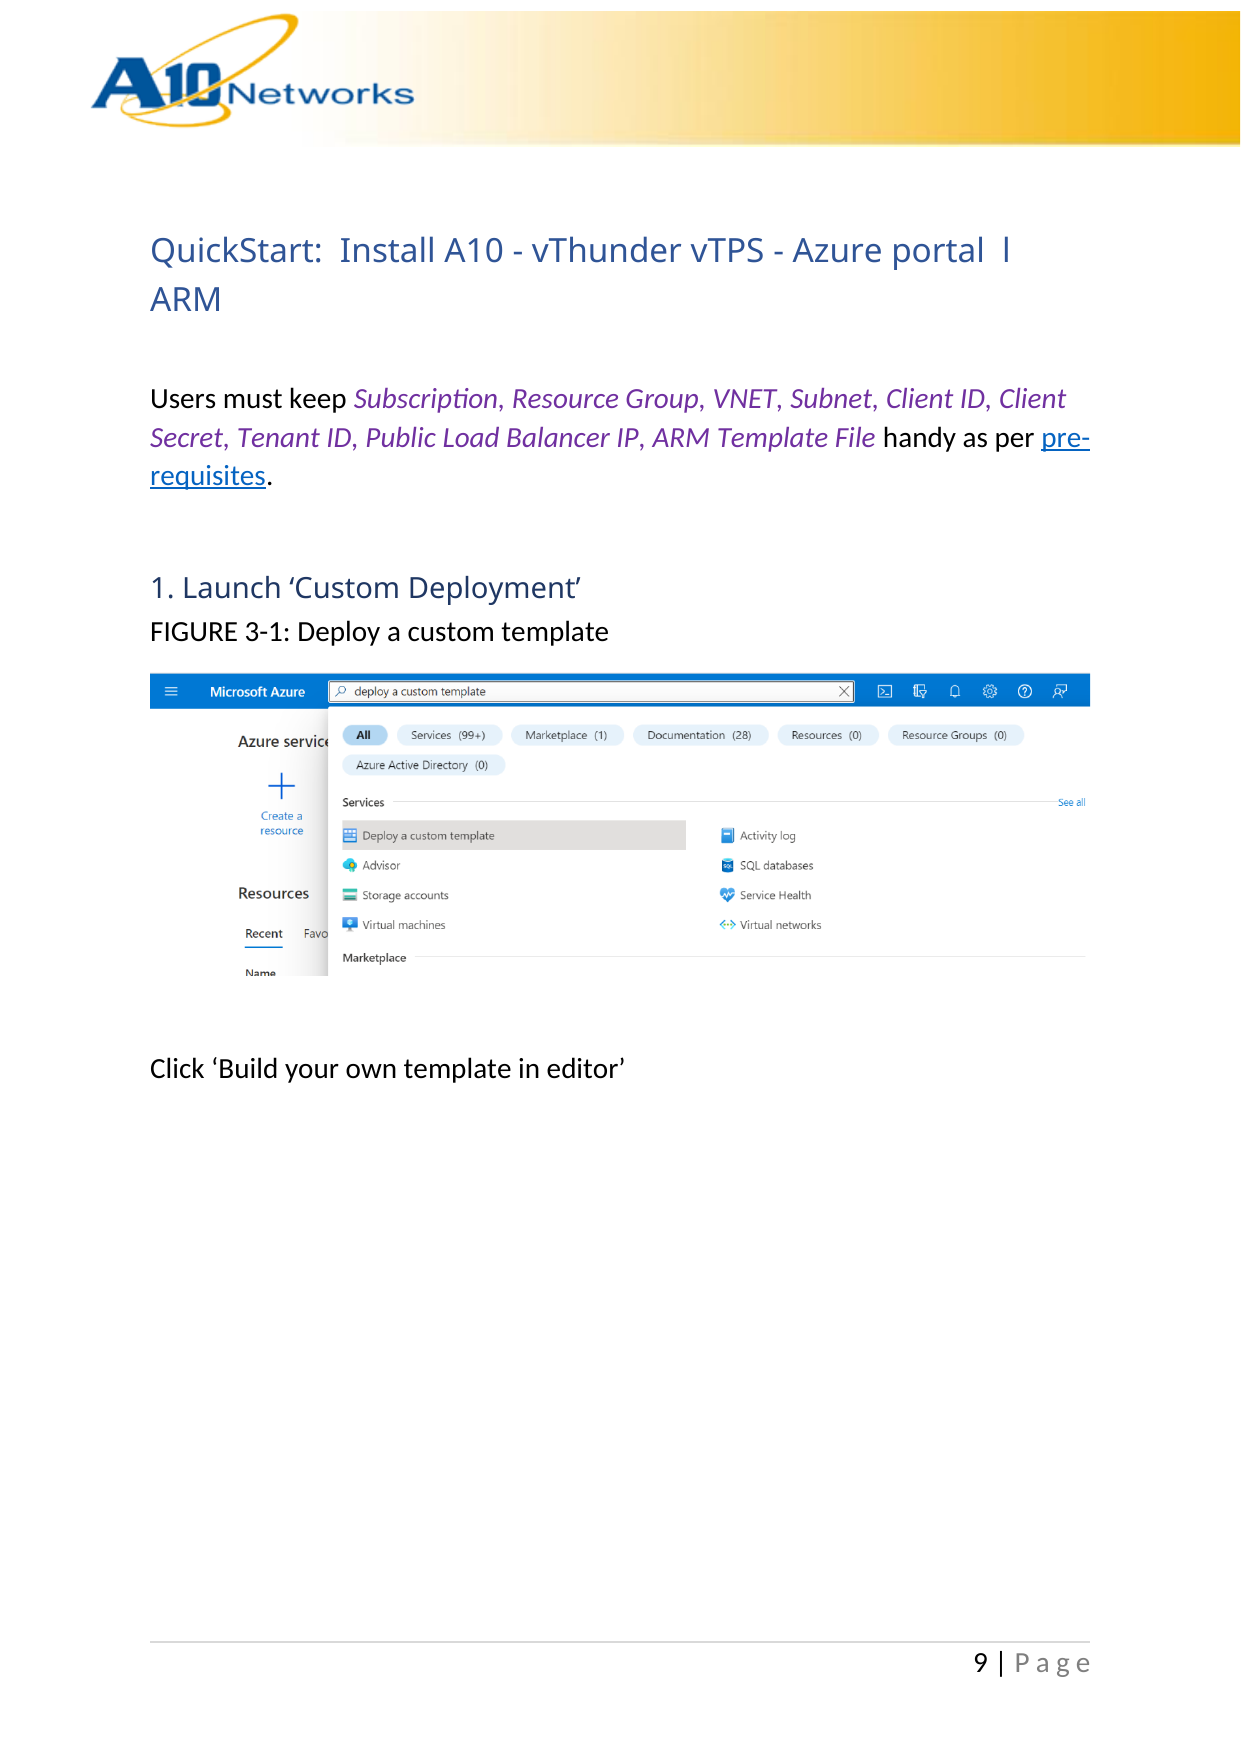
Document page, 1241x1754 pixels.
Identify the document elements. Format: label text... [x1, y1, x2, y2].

subtitle QuickStart: Install A10 - vThunder vTPS - Azure portal l ARM [150, 227, 1090, 322]
picture [0, 11, 1241, 147]
text Users must keep Subscription, Resource Group, VNET, Subnet, Client ID, Client Secret, Tenant ID, Public Load Balancer IP, ARM Template File handy as per pre-requisites. [150, 380, 1090, 493]
text Click ‘Build your own template in editor’ [150, 1051, 1090, 1086]
subtitle 1. Launch ‘Custom Deployment’ [150, 567, 1090, 607]
picture [150, 668, 1091, 976]
text FIGURE 3-1: Deploy a custom template [150, 613, 1090, 648]
